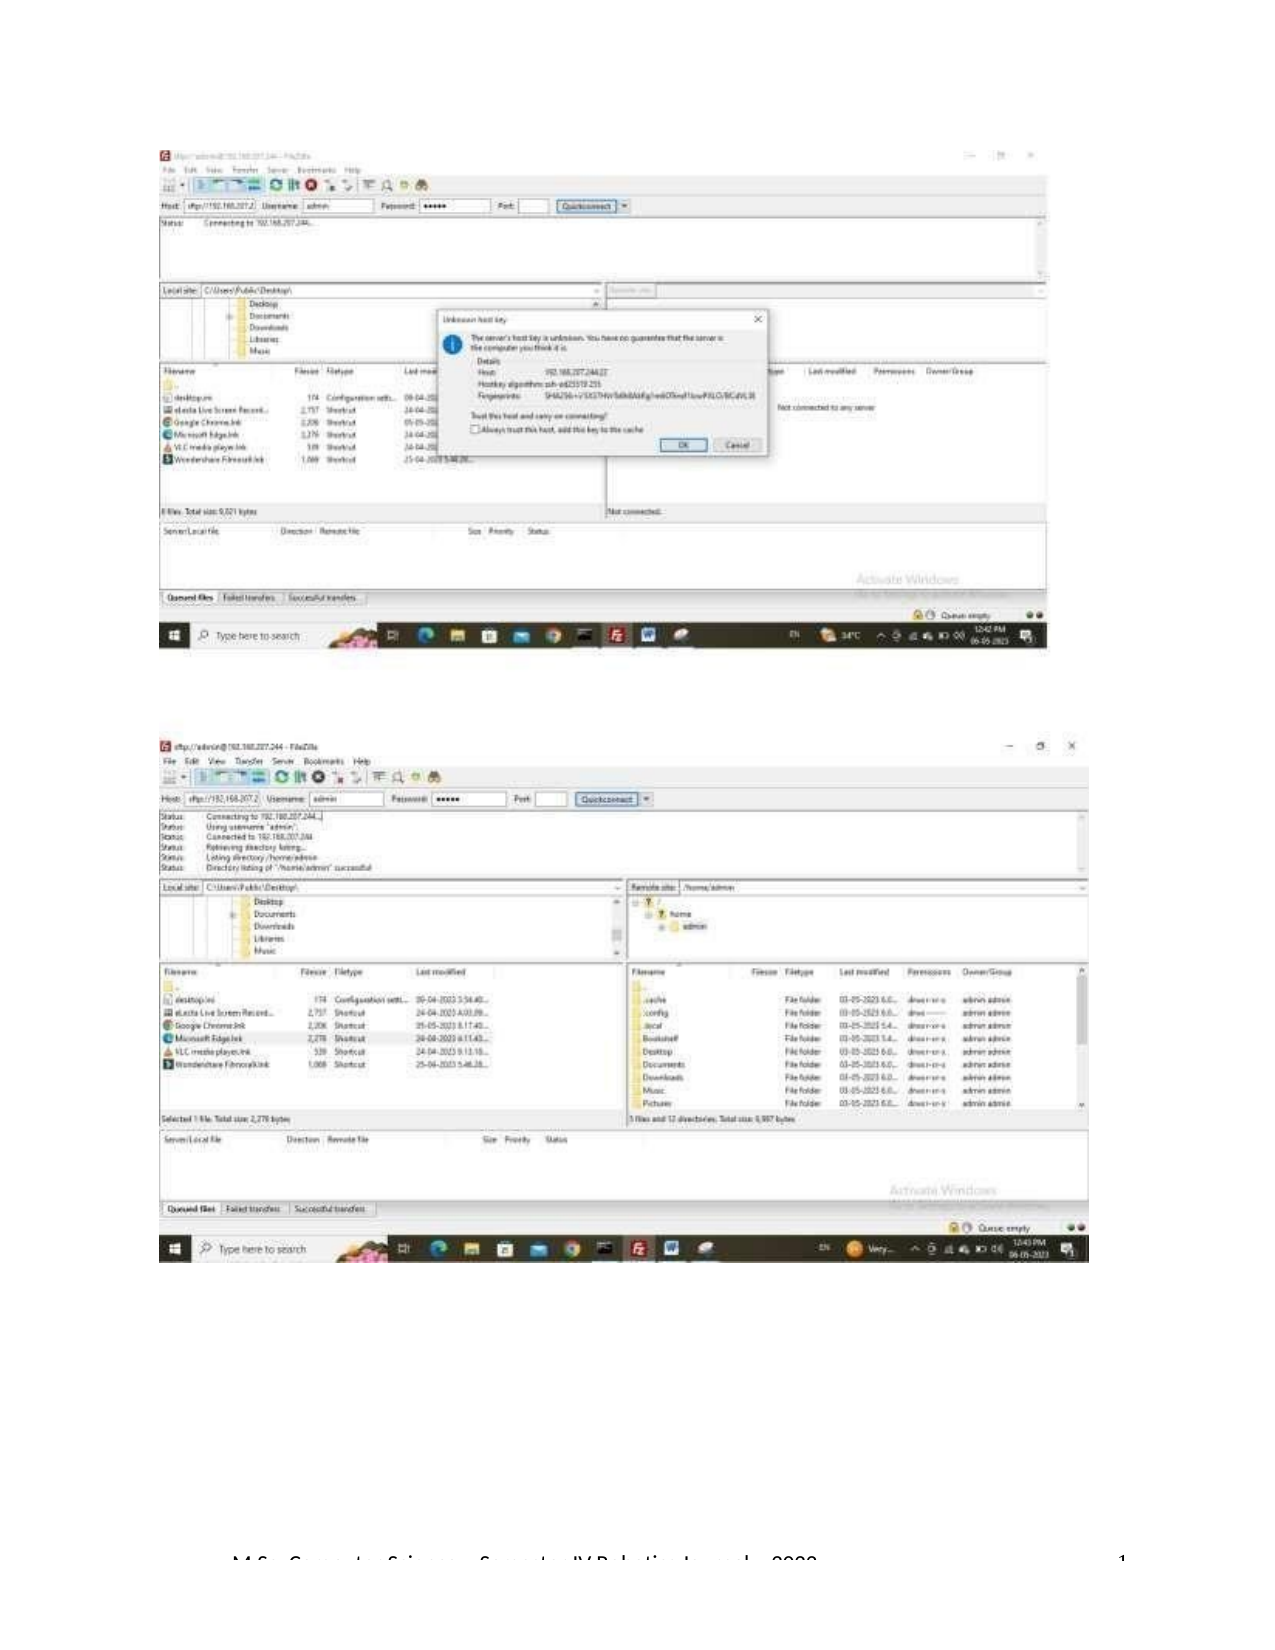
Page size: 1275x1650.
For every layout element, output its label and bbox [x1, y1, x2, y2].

picture [159, 150, 1089, 1263]
